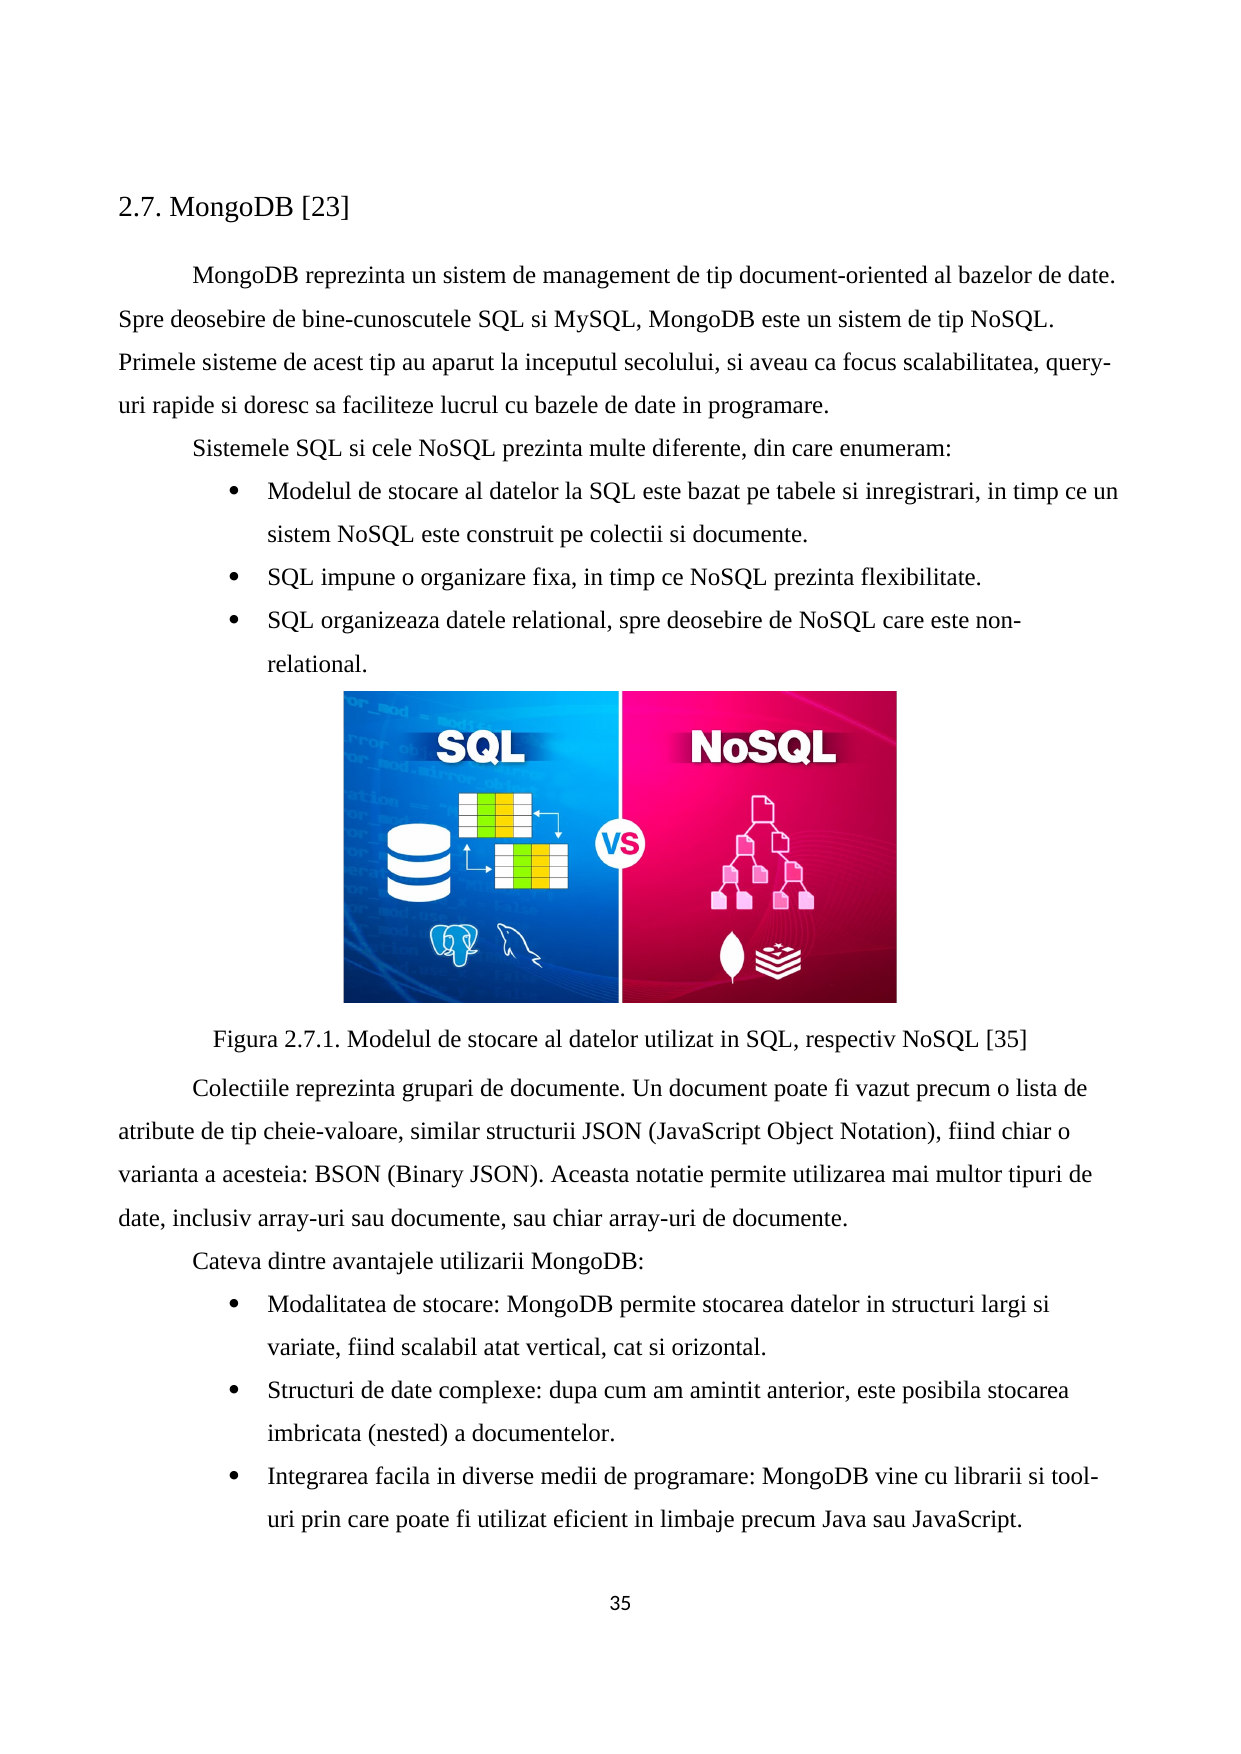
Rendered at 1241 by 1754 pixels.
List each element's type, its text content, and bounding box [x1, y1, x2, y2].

text Sistemele SQL si cele NoSQL prezinta multe diferente, din care enumeram: [118, 433, 1122, 462]
text Colectiile reprezinta grupari de documente. Un document poate fi vazut precum o lista de atribute de tip cheie-valoare, similar structurii JSON (JavaScript Object Notation), fiind chiar o varianta a acesteia: BSON (Binary JSON). Aceasta notatie permite utilizarea mai multor tipuri de date, inclusiv array-uri sau documente, sau chiar array-uri de documente. [118, 1073, 1122, 1231]
list SQL organizeaza datele relational, spre deosebire de NoSQL care este non-relational. [229, 606, 1122, 677]
list Modalitatea de stocare: MongoDB permite stocarea datelor in structuri largi si variate, fiind scalabil atat vertical, cat si orizontal. [229, 1289, 1122, 1361]
list Modelul de stocare al datelor la SQL este bazat pe tabele si inregistrari, in timp ce un sistem NoSQL este construit pe colectii si documente. [229, 476, 1122, 548]
text Cateva dintre avantajele utilizarii MongoDB: [118, 1246, 1122, 1274]
text Figura 2.7.1. Modelul de stocare al datelor utilizat in SQL, respectiv NoSQL [35] [118, 1024, 1122, 1052]
list Structuri de date complexe: dupa cum am amintit anterior, este posibila stocarea imbricata (nested) a documentelor. [229, 1375, 1122, 1447]
picture [343, 691, 897, 1003]
list SQL impune o organizare fixa, in timp ce NoSQL prezinta flexibilitate. [229, 562, 1122, 591]
text 2.7. MongoDB [23] [118, 189, 1122, 223]
list Integrarea facila in diverse medii de programare: MongoDB vine cu librarii si tool-uri prin care poate fi utilizat eficient in limbaje precum Java sau JavaScript. [229, 1461, 1122, 1533]
text MongoDB reprezinta un sistem de management de tip document-oriented al bazelor de date. Spre deosebire de bine-cunoscutele SQL si MySQL, MongoDB este un sistem de tip NoSQL. Primele sisteme de acest tip au aparut la inceputul secolului, si aveau ca focus scalabilitatea, query-uri rapide si doresc sa faciliteze lucrul cu bazele de date in programare. [118, 261, 1122, 419]
